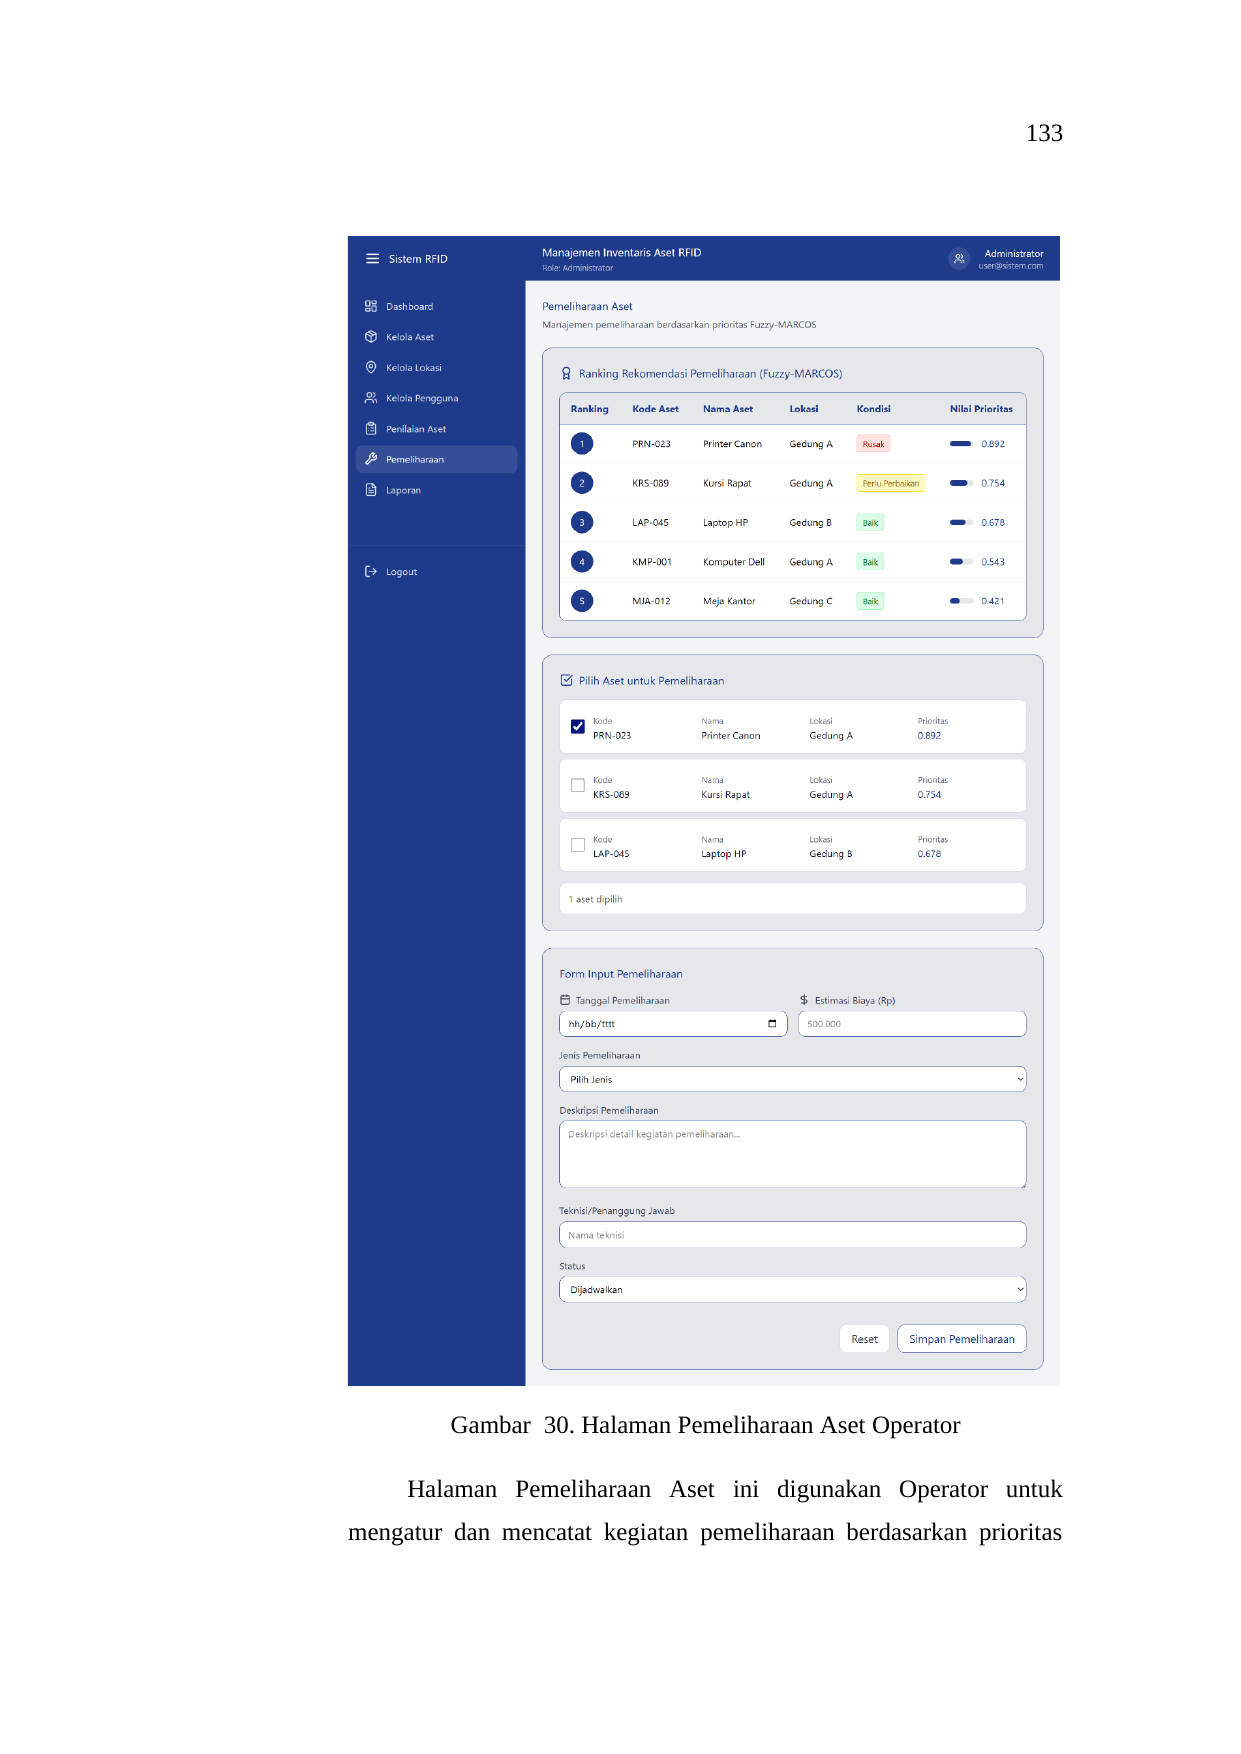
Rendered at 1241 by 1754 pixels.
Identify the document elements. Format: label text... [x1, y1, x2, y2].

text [348, 1474, 1063, 1546]
text Gambar 30. Halaman Pemeliharaan Aset Operator [348, 1410, 1063, 1439]
picture [347, 236, 1060, 1386]
